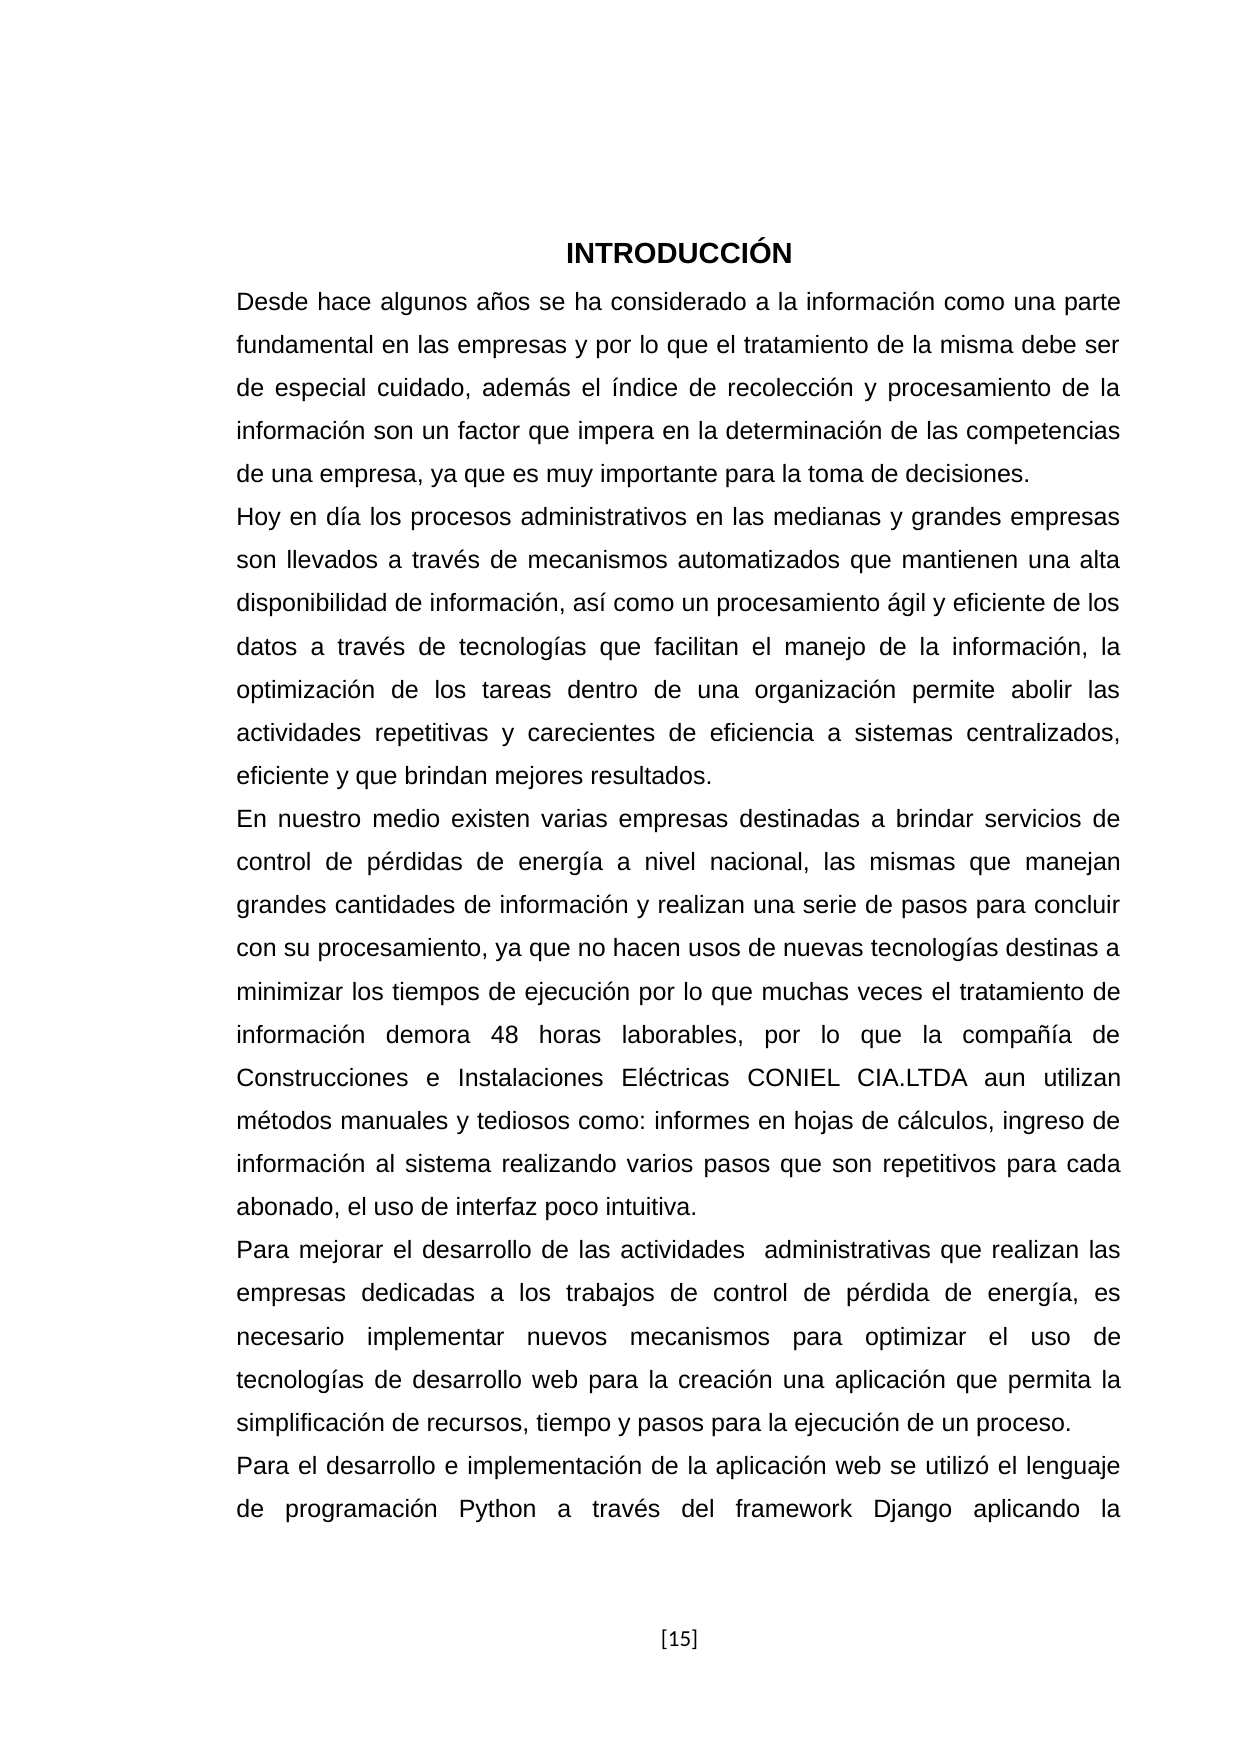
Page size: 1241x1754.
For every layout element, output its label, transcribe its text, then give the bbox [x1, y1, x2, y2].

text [236, 1451, 1122, 1523]
text En nuestro medio existen varias empresas destinadas a brindar servicios de control de pérdidas de energía a nivel nacional, las mismas que manejan grandes cantidades de información y realizan una serie de pasos para concluir con su procesamiento, ya que no hacen usos de nuevas tecnologías destinas a minimizar los tiempos de ejecución por lo que muchas veces el tratamiento de información demora 48 horas laborables, por lo que la compañía de Construcciones e Instalaciones Eléctricas CONIEL CIA.LTDA aun utilizan métodos manuales y tediosos como: informes en hojas de cálculos, ingreso de información al sistema realizando varios pasos que son repetitivos para cada abonado, el uso de interfaz poco intuitiva. [236, 804, 1122, 1221]
text Hoy en día los procesos administrativos en las medianas y grandes empresas son llevados a través de mecanismos automatizados que mantienen una alta disponibilidad de información, así como un procesamiento ágil y eficiente de los datos a través de tecnologías que facilitan el manejo de la información, la optimización de los tareas dentro de una organización permite abolir las actividades repetitivas y carecientes de eficiencia a sistemas centralizados, eficiente y que brindan mejores resultados. [236, 502, 1122, 790]
text Para mejorar el desarrollo de las actividades administrativas que realizan las empresas dedicadas a los trabajos de control de pérdida de energía, es necesario implementar nuevos mecanismos para optimizar el uso de tecnologías de desarrollo web para la creación una aplicación que permita la simplificación de recursos, tiempo y pasos para la ejecución de un proceso. [236, 1235, 1122, 1437]
text INTRODUCCIÓN [236, 236, 1122, 270]
text Desde hace algunos años se ha considerado a la información como una parte fundamental en las empresas y por lo que el tratamiento de la misma debe ser de especial cuidado, además el índice de recolección y procesamiento de la información son un factor que impera en la determinación de las competencias de una empresa, ya que es muy importante para la toma de decisiones. [236, 287, 1122, 488]
